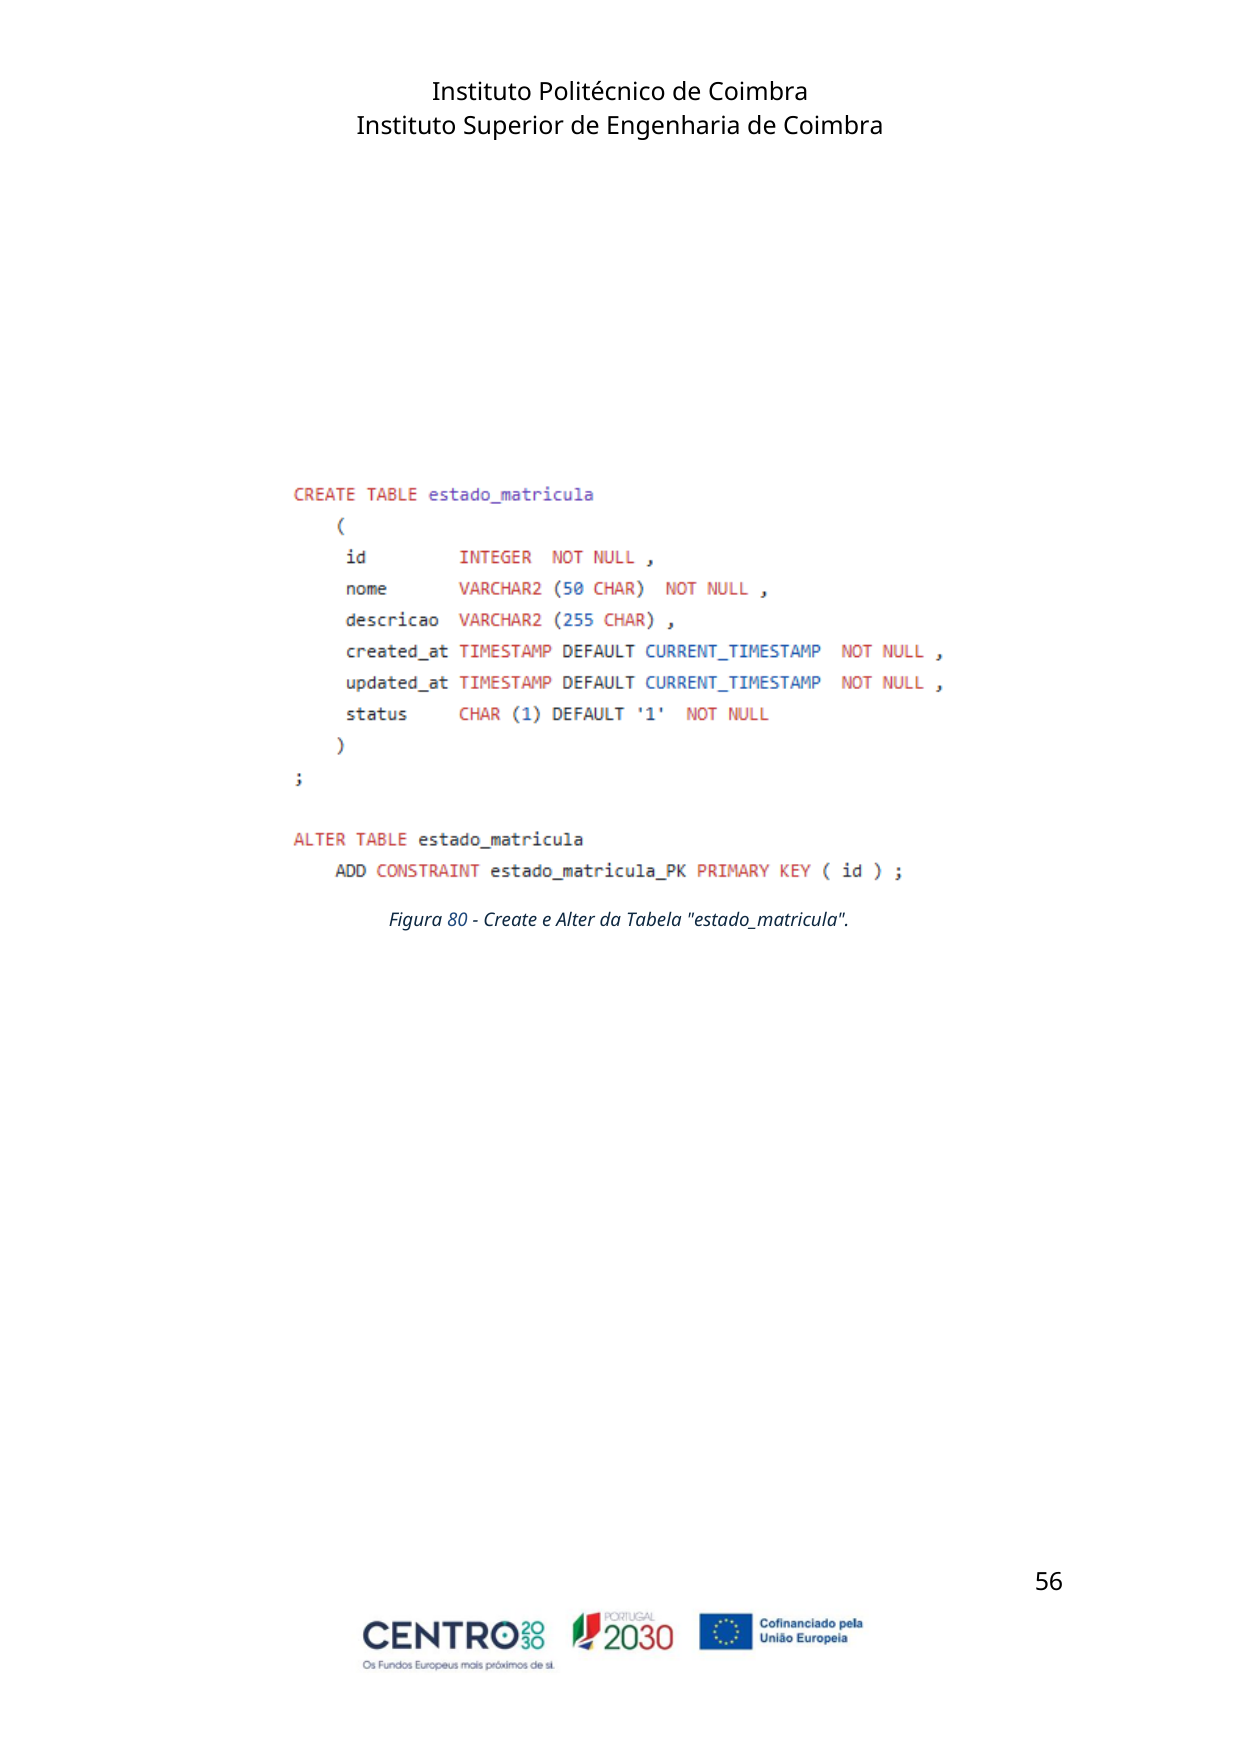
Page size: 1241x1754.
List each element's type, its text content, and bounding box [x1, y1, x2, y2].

picture [349, 1597, 891, 1681]
picture [288, 482, 952, 885]
